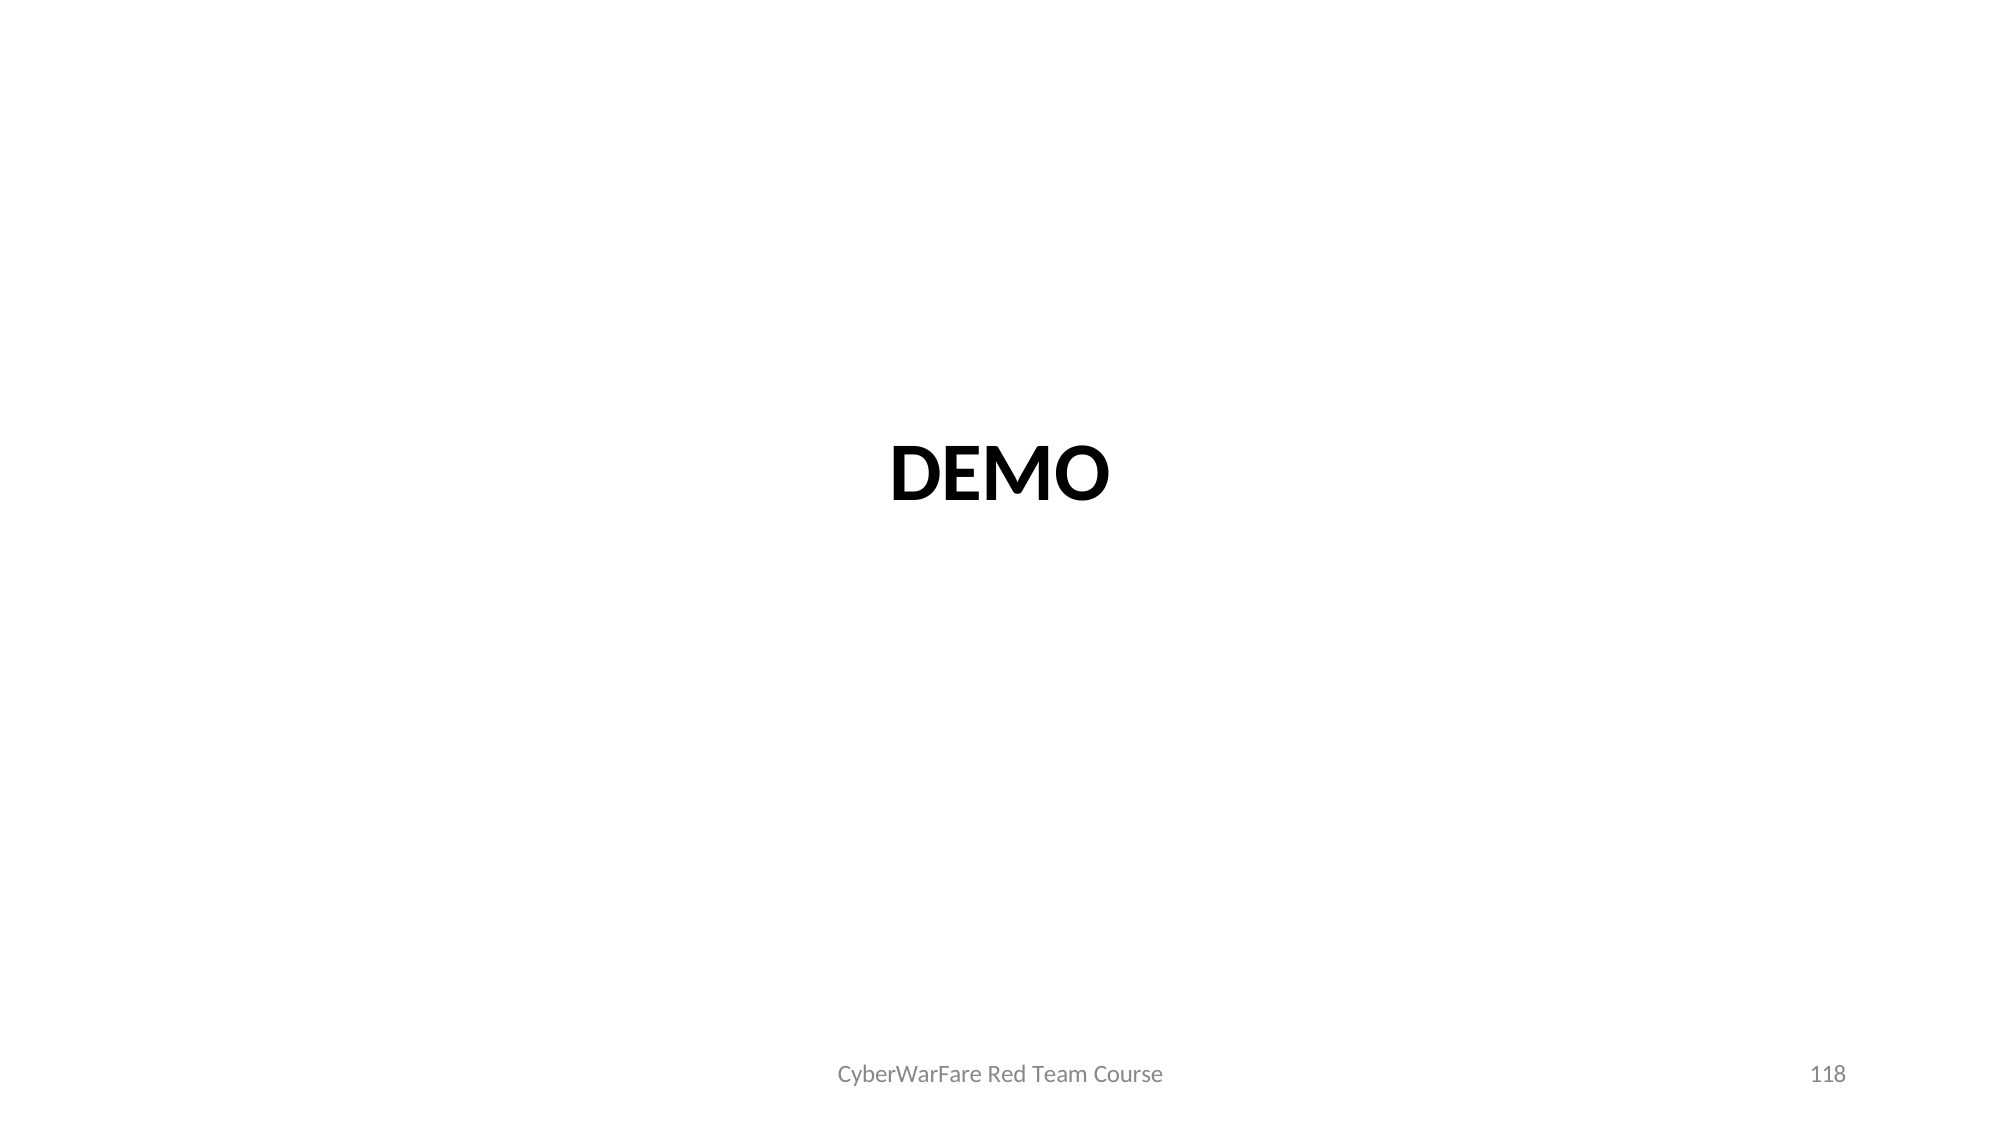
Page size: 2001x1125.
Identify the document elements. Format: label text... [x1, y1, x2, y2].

subtitle DEMO [0, 420, 2000, 521]
